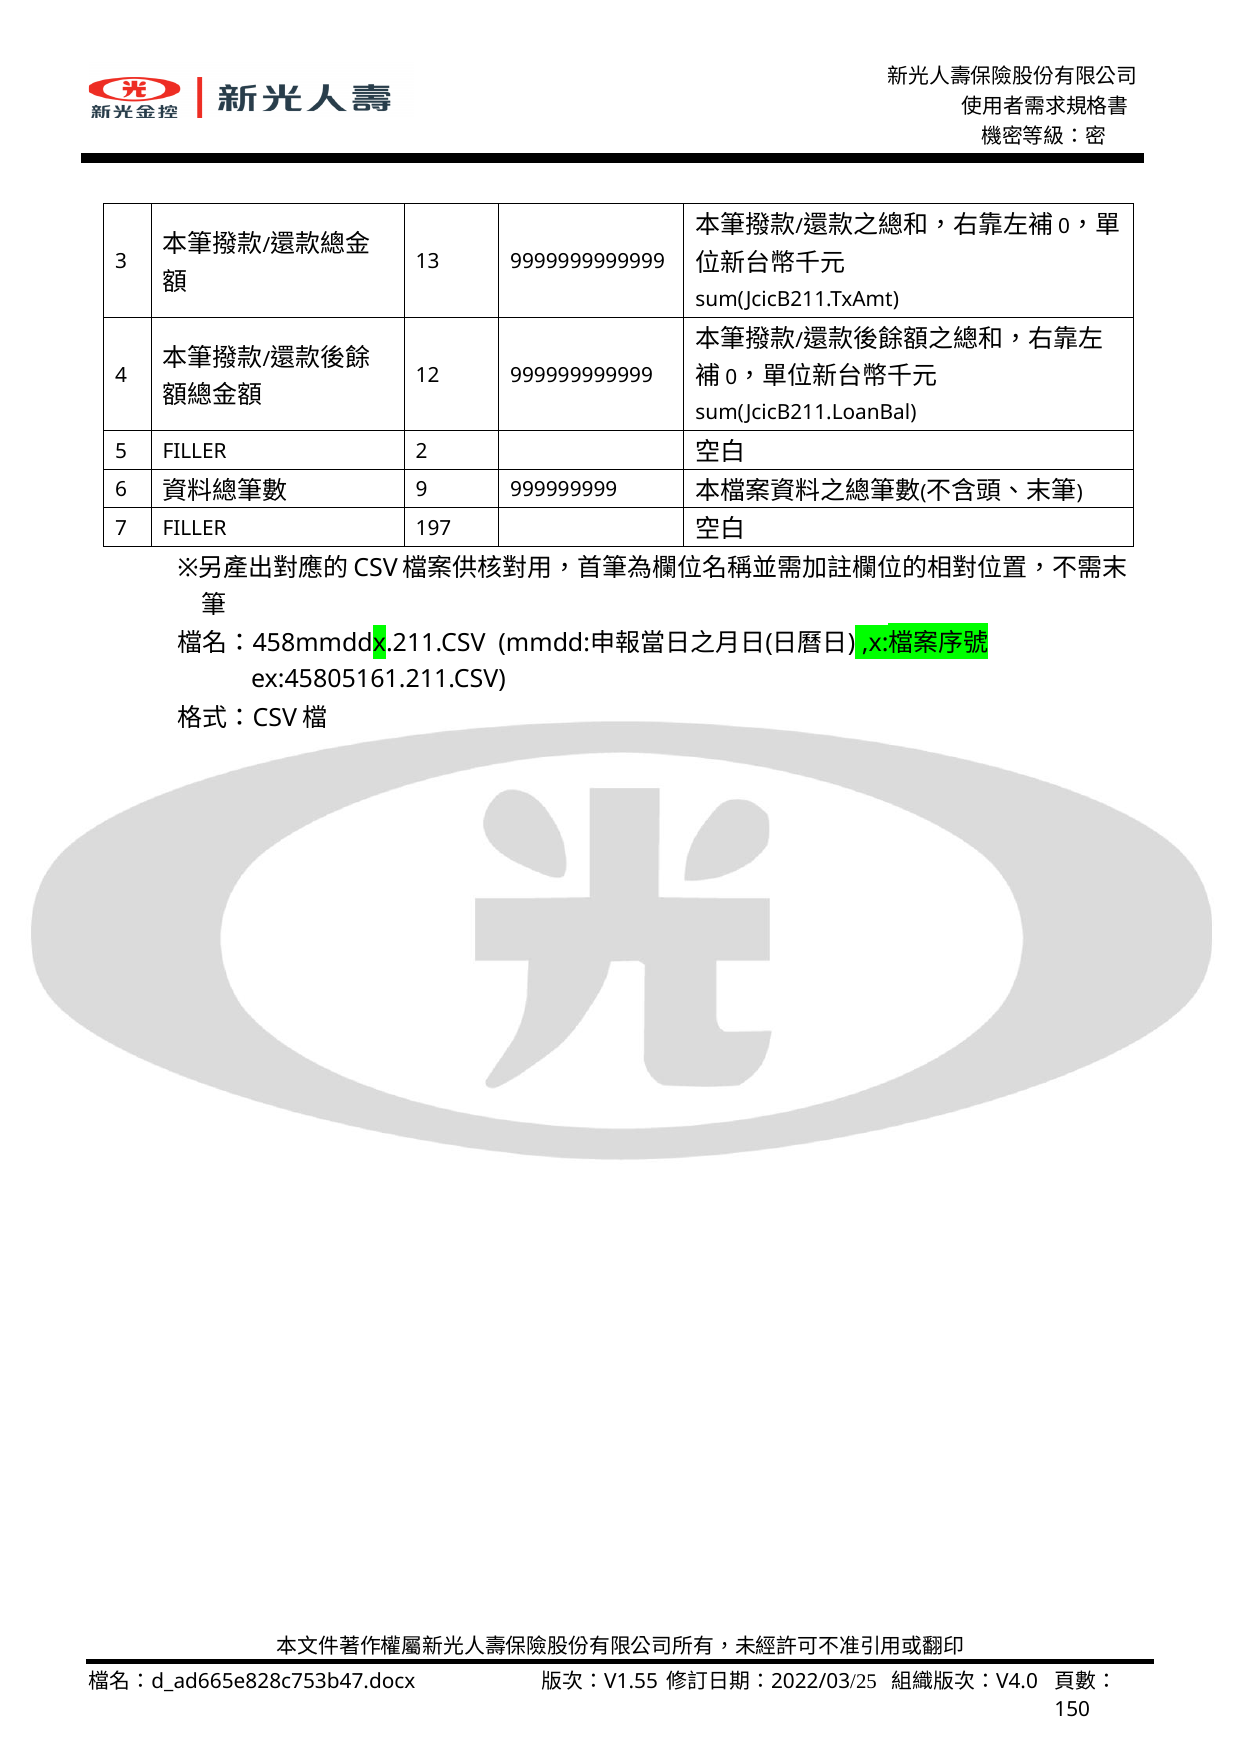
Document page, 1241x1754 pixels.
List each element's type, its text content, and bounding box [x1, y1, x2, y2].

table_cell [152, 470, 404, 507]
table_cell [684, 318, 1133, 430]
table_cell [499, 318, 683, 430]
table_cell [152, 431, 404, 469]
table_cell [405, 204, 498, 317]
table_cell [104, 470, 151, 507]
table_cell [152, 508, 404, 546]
list 格式：CSV檔 [177, 697, 1152, 734]
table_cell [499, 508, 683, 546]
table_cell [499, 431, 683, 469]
list ※另產出對應的CSV檔案供核對用，首筆為欄位名稱並需加註欄位的相對位置，不需末筆 [177, 547, 1152, 622]
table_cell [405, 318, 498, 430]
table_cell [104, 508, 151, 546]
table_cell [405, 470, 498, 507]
picture [88, 61, 414, 118]
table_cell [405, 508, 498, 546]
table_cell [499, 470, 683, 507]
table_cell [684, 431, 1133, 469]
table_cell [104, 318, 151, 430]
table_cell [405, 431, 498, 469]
list 檔名：458mmddx.211.CSV (mmdd:申報當日之月日(日曆日) ,x:檔案序號 ex:45805161.211.CSV) [177, 622, 1152, 697]
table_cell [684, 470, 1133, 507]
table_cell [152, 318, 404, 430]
picture [25, 713, 1215, 1166]
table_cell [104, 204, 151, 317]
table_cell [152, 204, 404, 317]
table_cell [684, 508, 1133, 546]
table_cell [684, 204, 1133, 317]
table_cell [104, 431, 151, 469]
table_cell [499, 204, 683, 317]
